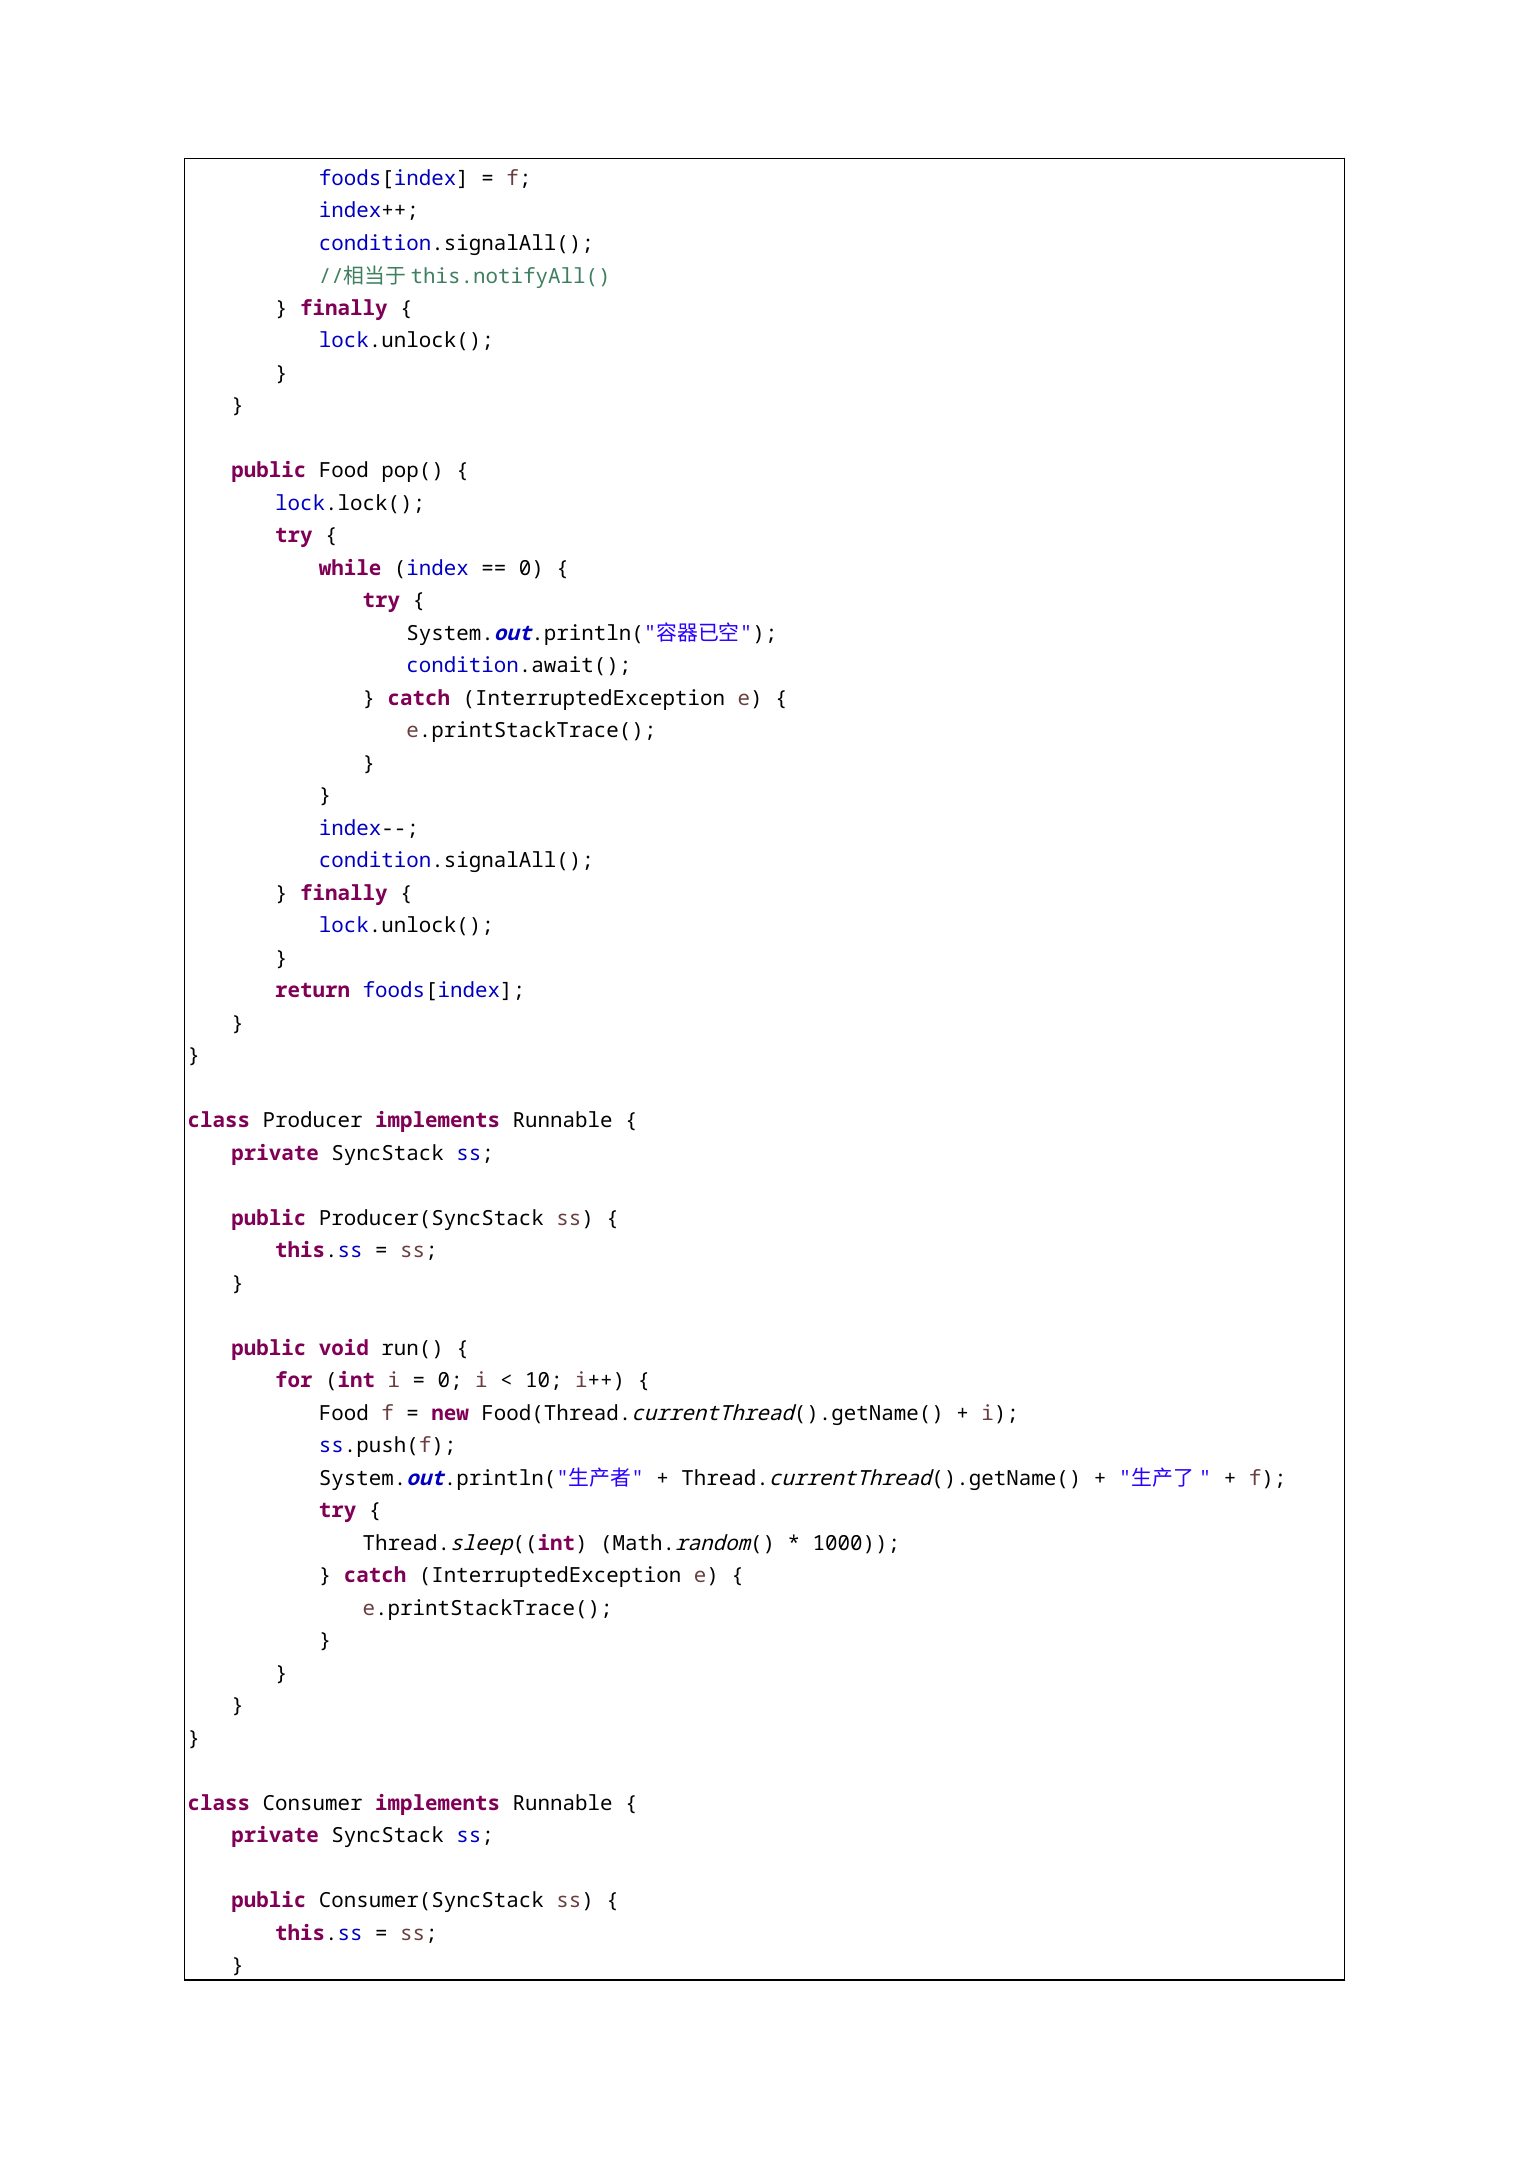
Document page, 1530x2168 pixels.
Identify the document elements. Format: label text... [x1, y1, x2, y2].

text for (int i = 0; i < 10; i++) { [187, 1363, 1342, 1396]
text //相当于this.notifyAll() [187, 258, 1342, 291]
text } catch (InterruptedException e) { [187, 681, 1342, 713]
text this.ss = ss; [187, 1233, 1342, 1266]
text } [187, 1721, 1342, 1753]
text ss.push(f); [187, 1428, 1342, 1461]
text } [187, 1038, 1342, 1071]
text } finally { [187, 876, 1342, 908]
text lock.unlock(); [187, 908, 1342, 941]
text return foods[index]; [187, 973, 1342, 1006]
text this.ss = ss; [187, 1916, 1342, 1948]
text } [187, 746, 1342, 778]
text public Producer(SyncStack ss) { [187, 1201, 1342, 1233]
text Food f = new Food(Thread.currentThread().getName() + i); [187, 1396, 1342, 1428]
text System.out.println("生产者" + Thread.currentThread().getName() + "生产了 " + f); [187, 1461, 1342, 1493]
text } [187, 1656, 1342, 1688]
text while (index == 0) { [187, 551, 1342, 583]
text condition.await(); [187, 648, 1342, 681]
text e.printStackTrace(); [187, 1591, 1342, 1623]
text condition.signalAll(); [187, 843, 1342, 876]
text foods[index] = f; [185, 159, 1344, 193]
text public Food pop() { [187, 453, 1342, 486]
text public void run() { [187, 1331, 1342, 1363]
text System.out.println("容器已空"); [187, 616, 1342, 648]
text private SyncStack ss; [187, 1136, 1342, 1168]
text try { [187, 518, 1342, 551]
text } [187, 778, 1342, 811]
text condition.signalAll(); [187, 226, 1342, 258]
text class Producer implements Runnable { [187, 1103, 1342, 1136]
text class Consumer implements Runnable { [187, 1786, 1342, 1818]
text lock.lock(); [187, 486, 1342, 518]
text index++; [187, 193, 1342, 226]
text public Consumer(SyncStack ss) { [187, 1883, 1342, 1916]
text lock.unlock(); [187, 323, 1342, 356]
text } catch (InterruptedException e) { [187, 1558, 1342, 1591]
text } [187, 1623, 1342, 1656]
text e.printStackTrace(); [187, 713, 1342, 746]
text } [187, 941, 1342, 973]
text } [187, 388, 1342, 421]
text private SyncStack ss; [187, 1818, 1342, 1851]
text } finally { [187, 291, 1342, 323]
text index--; [187, 811, 1342, 843]
text } [187, 1006, 1342, 1038]
text Thread.sleep((int) (Math.random() * 1000)); [187, 1526, 1342, 1558]
text } [187, 356, 1342, 388]
text try { [187, 1493, 1342, 1526]
text try { [187, 583, 1342, 616]
text } [187, 1948, 1342, 1979]
text } [187, 1266, 1342, 1298]
text } [187, 1688, 1342, 1721]
